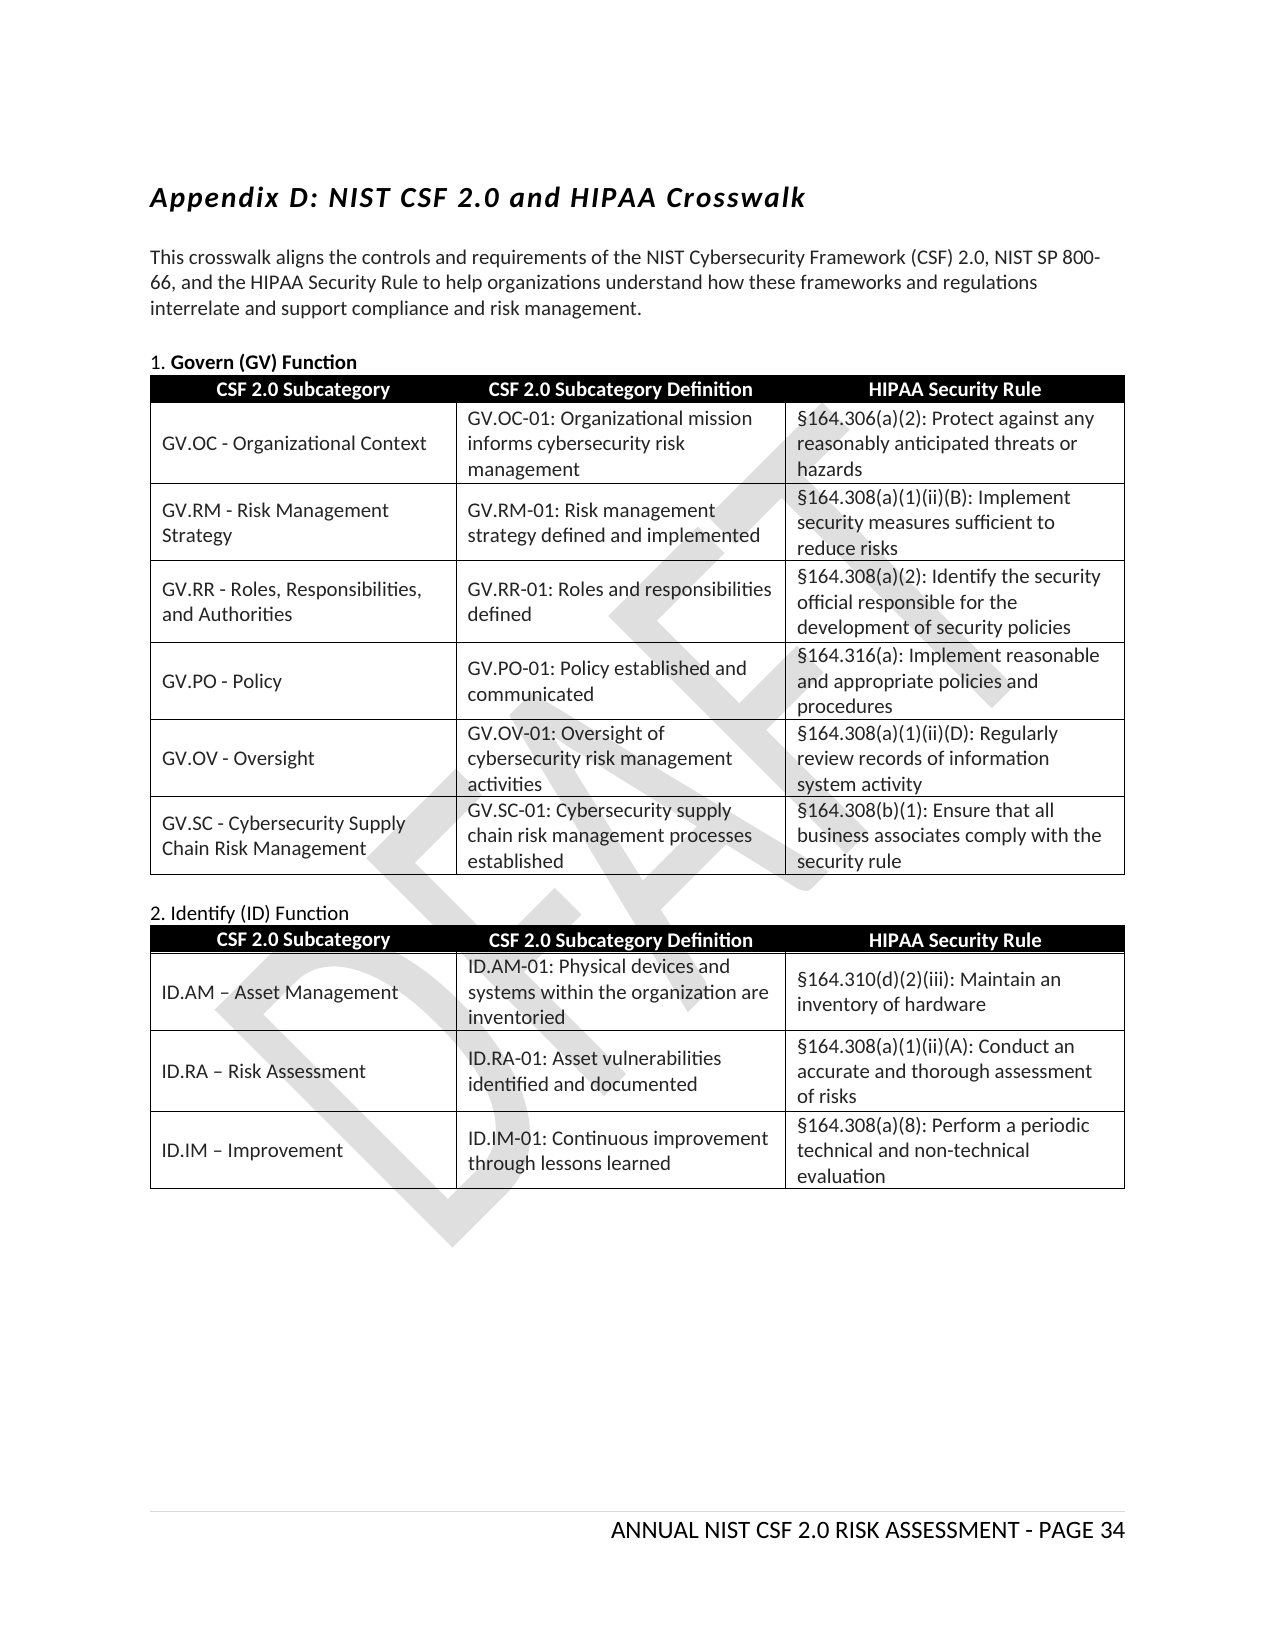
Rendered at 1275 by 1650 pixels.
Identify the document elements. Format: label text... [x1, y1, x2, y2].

table_cell §164.308(a)(1)(ii)(D): Regularly review records of information system activity [786, 720, 1124, 796]
table_cell GV.OC-01: Organizational mission informs cybersecurity risk management [457, 403, 785, 483]
table_cell GV.RR - Roles, Responsibilities, and Authorities [151, 561, 456, 642]
table_cell ID.AM – Asset Management [151, 954, 456, 1030]
text This crosswalk aligns the controls and requirements of the NIST Cybersecurity Framework (CSF) 2.0, NIST SP 800-66, and the HIPAA Security Rule to help organizations understand how these frameworks and regulations interrelate and support compliance and risk management. [150, 244, 1125, 320]
table_cell §164.308(a)(8): Perform a periodic technical and non-technical evaluation [786, 1112, 1124, 1188]
table_cell §164.306(a)(2): Protect against any reasonably anticipated threats or hazards [786, 403, 1124, 483]
table_cell §164.308(a)(1)(ii)(B): Implement security measures sufficient to reduce risks [786, 484, 1124, 560]
table_cell GV.SC - Cybersecurity Supply Chain Risk Management [151, 797, 456, 873]
table_header HIPAA Security Rule [786, 376, 1124, 402]
table_cell GV.RM - Risk Management Strategy [151, 484, 456, 560]
subtitle Appendix D: NIST CSF 2.0 and HIPAA Crosswalk [150, 179, 1125, 215]
table_cell §164.308(a)(1)(ii)(A): Conduct an accurate and thorough assessment of risks [786, 1031, 1124, 1111]
table_cell GV.SC-01: Cybersecurity supply chain risk management processes established [457, 797, 785, 873]
table_cell GV.RM-01: Risk management strategy defined and implemented [457, 484, 785, 560]
table_cell §164.310(d)(2)(iii): Maintain an inventory of hardware [786, 954, 1124, 1030]
table_cell GV.RR-01: Roles and responsibilities defined [457, 561, 785, 642]
table_cell §164.308(a)(2): Identify the security official responsible for the development of security policies [786, 561, 1124, 642]
table_cell GV.PO-01: Policy established and communicated [457, 643, 785, 719]
table_cell §164.308(b)(1): Ensure that all business associates comply with the security rule [786, 797, 1124, 873]
table_cell ID.IM – Improvement [151, 1112, 456, 1188]
table_cell §164.316(a): Implement reasonable and appropriate policies and procedures [786, 643, 1124, 719]
table_header CSF 2.0 Subcategory [151, 926, 456, 952]
text 2. Identify (ID) Function [150, 900, 1125, 925]
table_cell GV.OV-01: Oversight of cybersecurity risk management activities [457, 720, 785, 796]
table_cell GV.OC - Organizational Context [151, 403, 456, 483]
table_header CSF 2.0 Subcategory Definition [457, 926, 785, 952]
table_header HIPAA Security Rule [786, 926, 1124, 952]
table_cell ID.RA-01: Asset vulnerabilities identified and documented [457, 1031, 785, 1111]
table_header CSF 2.0 Subcategory Definition [457, 376, 785, 402]
table_header CSF 2.0 Subcategory [151, 376, 456, 402]
table_cell GV.PO - Policy [151, 643, 456, 719]
table_cell GV.OV - Oversight [151, 720, 456, 796]
table_cell ID.AM-01: Physical devices and systems within the organization are inventoried [457, 954, 785, 1030]
table_cell ID.RA – Risk Assessment [151, 1031, 456, 1111]
table_cell ID.IM-01: Continuous improvement through lessons learned [457, 1112, 785, 1188]
text 1. Govern (GV) Function [150, 349, 1125, 375]
